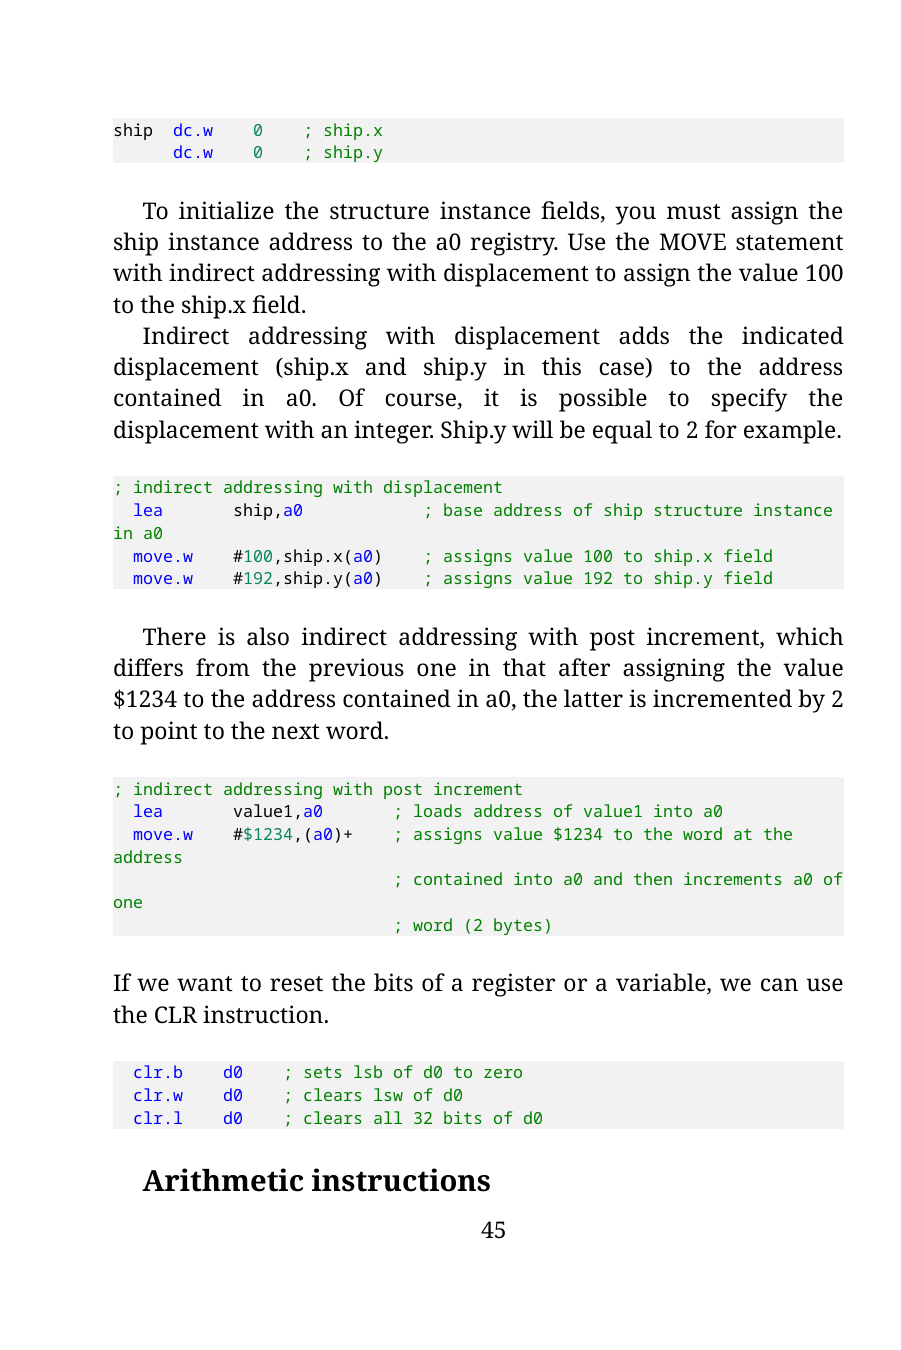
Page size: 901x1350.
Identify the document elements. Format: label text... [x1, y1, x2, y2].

text dc.w 0 ; ship.y [113, 141, 844, 163]
text ship dc.w 0 ; ship.x [113, 118, 844, 141]
text move.w #100,ship.x(a0) ; assigns value 100 to ship.x field [113, 544, 844, 567]
text To initialize the structure instance fields, you must assign the ship instance address to the a0 registry. Use the MOVE statement with indirect addressing with displacement to assign the value 100 to the ship.x field. [113, 195, 844, 320]
text move.w #$1234,(a0)+ ; assigns value $1234 to the word at the address [113, 822, 844, 868]
text lea ship,a0 ; base address of ship structure instance in a0 [113, 499, 844, 544]
text move.w #192,ship.y(a0) ; assigns value 192 to ship.y field [113, 567, 844, 589]
text clr.w d0 ; clears lsw of d0 [113, 1084, 844, 1106]
subtitle Arithmetic instructions [113, 1160, 844, 1200]
text If we want to reset the bits of a register or a variable, we can use the CLR instruction. [113, 967, 844, 1030]
text There is also indirect addressing with post increment, which differs from the previous one in that after assigning the value $1234 to the address contained in a0, the latter is incremented by 2 to point to the next word. [113, 621, 844, 746]
text Indirect addressing with displacement adds the indicated displacement (ship.x and ship.y in this case) to the address contained in a0. Of course, it is possible to specify the displacement with an integer. Ship.y will be equal to 2 for example. [113, 320, 844, 445]
text lea value1,a0 ; loads address of value1 into a0 [113, 800, 844, 822]
text ; indirect addressing with displacement [113, 476, 844, 499]
text clr.b d0 ; sets lsb of d0 to zero [113, 1061, 844, 1084]
text ; contained into a0 and then increments a0 of one [113, 868, 844, 913]
text ; word (2 bytes) [113, 913, 844, 936]
text clr.l d0 ; clears all 32 bits of d0 [113, 1106, 844, 1129]
text ; indirect addressing with post increment [113, 777, 844, 800]
